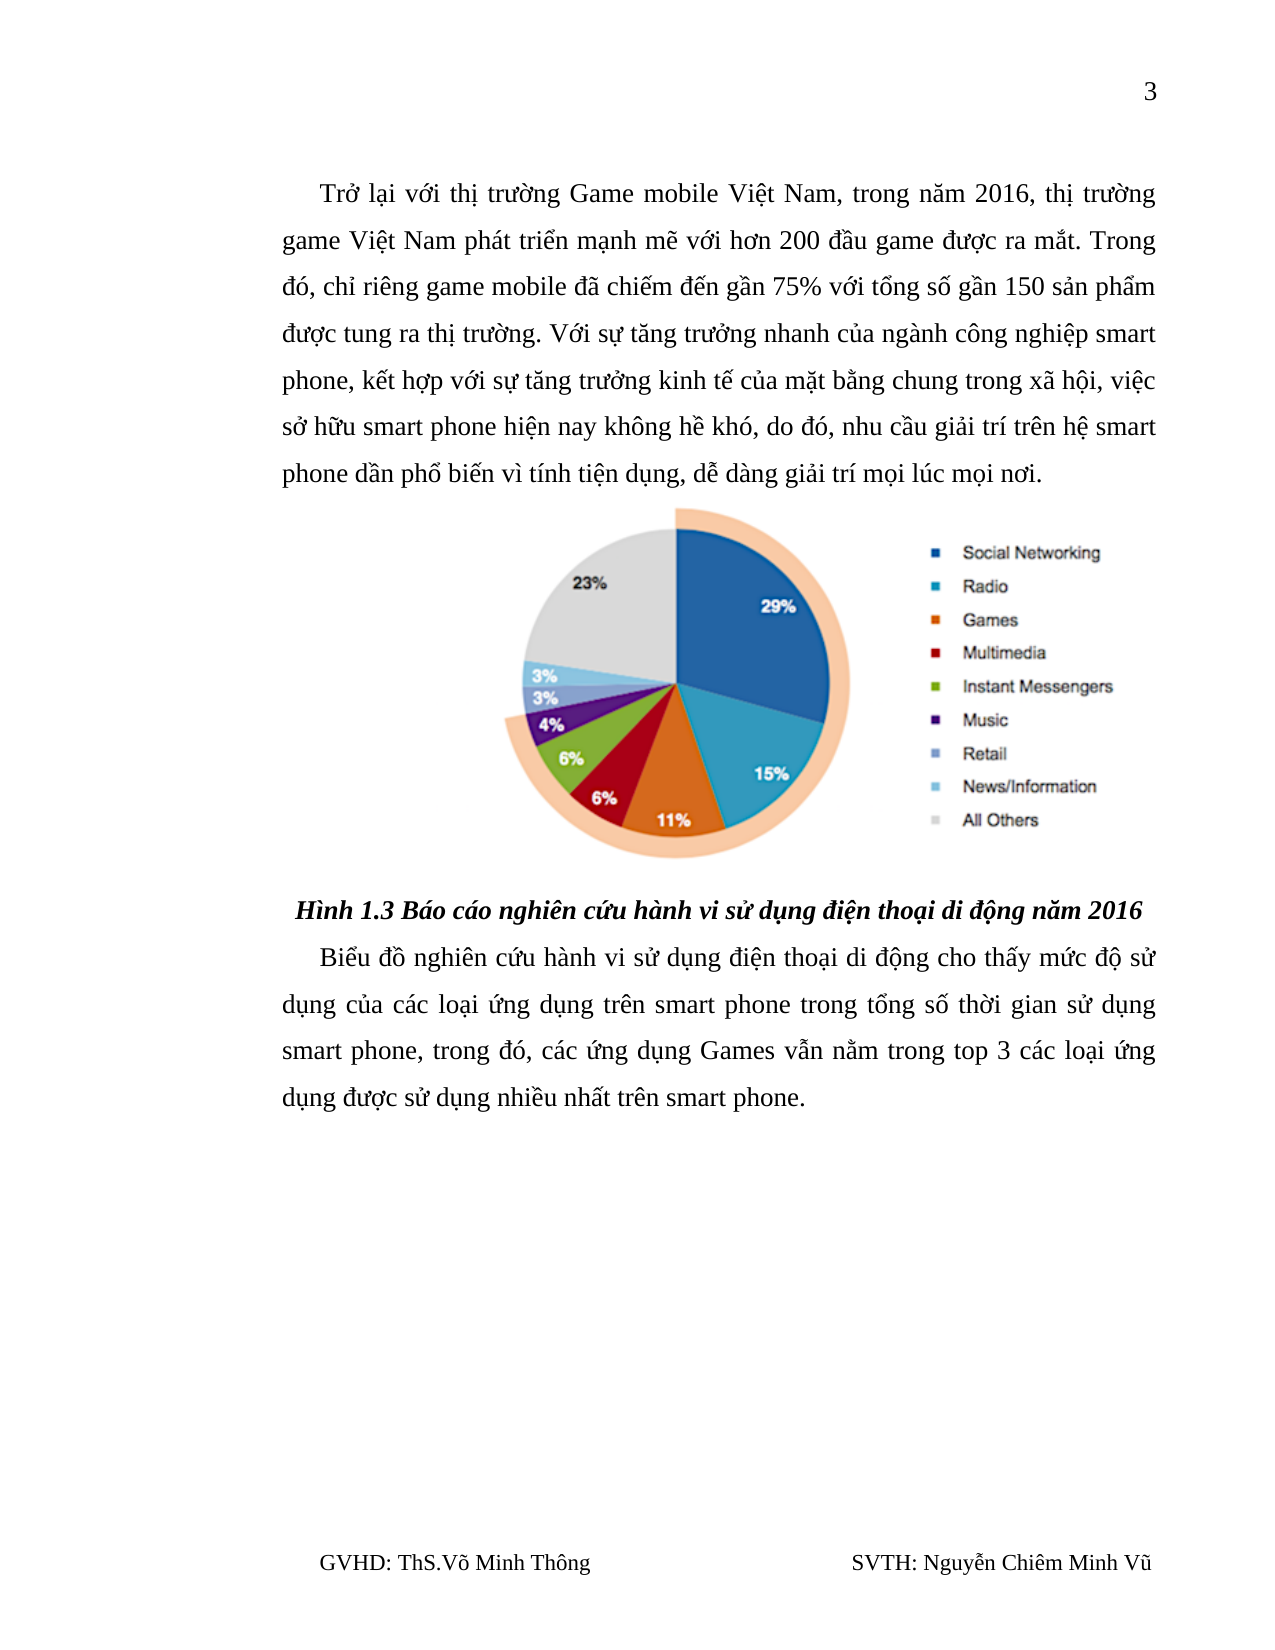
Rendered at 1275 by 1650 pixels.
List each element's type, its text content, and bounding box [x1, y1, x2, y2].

text Biểu đồ nghiên cứu hành vi sử dụng điện thoại di động cho thấy mức độ sử dụng của các loại ứng dụng trên smart phone trong tổng số thời gian sử dụng smart phone, trong đó, các ứng dụng Games vẫn nằm trong top 3 các loại ứng dụng được sử dụng nhiều nhất trên smart phone. [282, 941, 1157, 1112]
text Trở lại với thị trường Game mobile Việt Nam, trong năm 2016, thị trường game Việt Nam phát triển mạnh mẽ với hơn 200 đầu game được ra mắt. Trong đó, chỉ riêng game mobile đã chiếm đến gần 75% với tổng số gần 150 sản phẩm được tung ra thị trường. Với sự tăng trưởng nhanh của ngành công nghiệp smart phone, kết hợp với sự tăng trưởng kinh tế của mặt bằng chung trong xã hội, việc sở hữu smart phone hiện nay không hề khó, do đó, nhu cầu giải trí trên hệ smart phone dần phổ biến vì tính tiện dụng, dễ dàng giải trí mọi lúc mọi nơi. [282, 177, 1157, 488]
picture [306, 503, 1131, 879]
text Hình 1.3 Báo cáo nghiên cứu hành vi sử dụng điện thoại di động năm 2016 [281, 894, 1157, 926]
